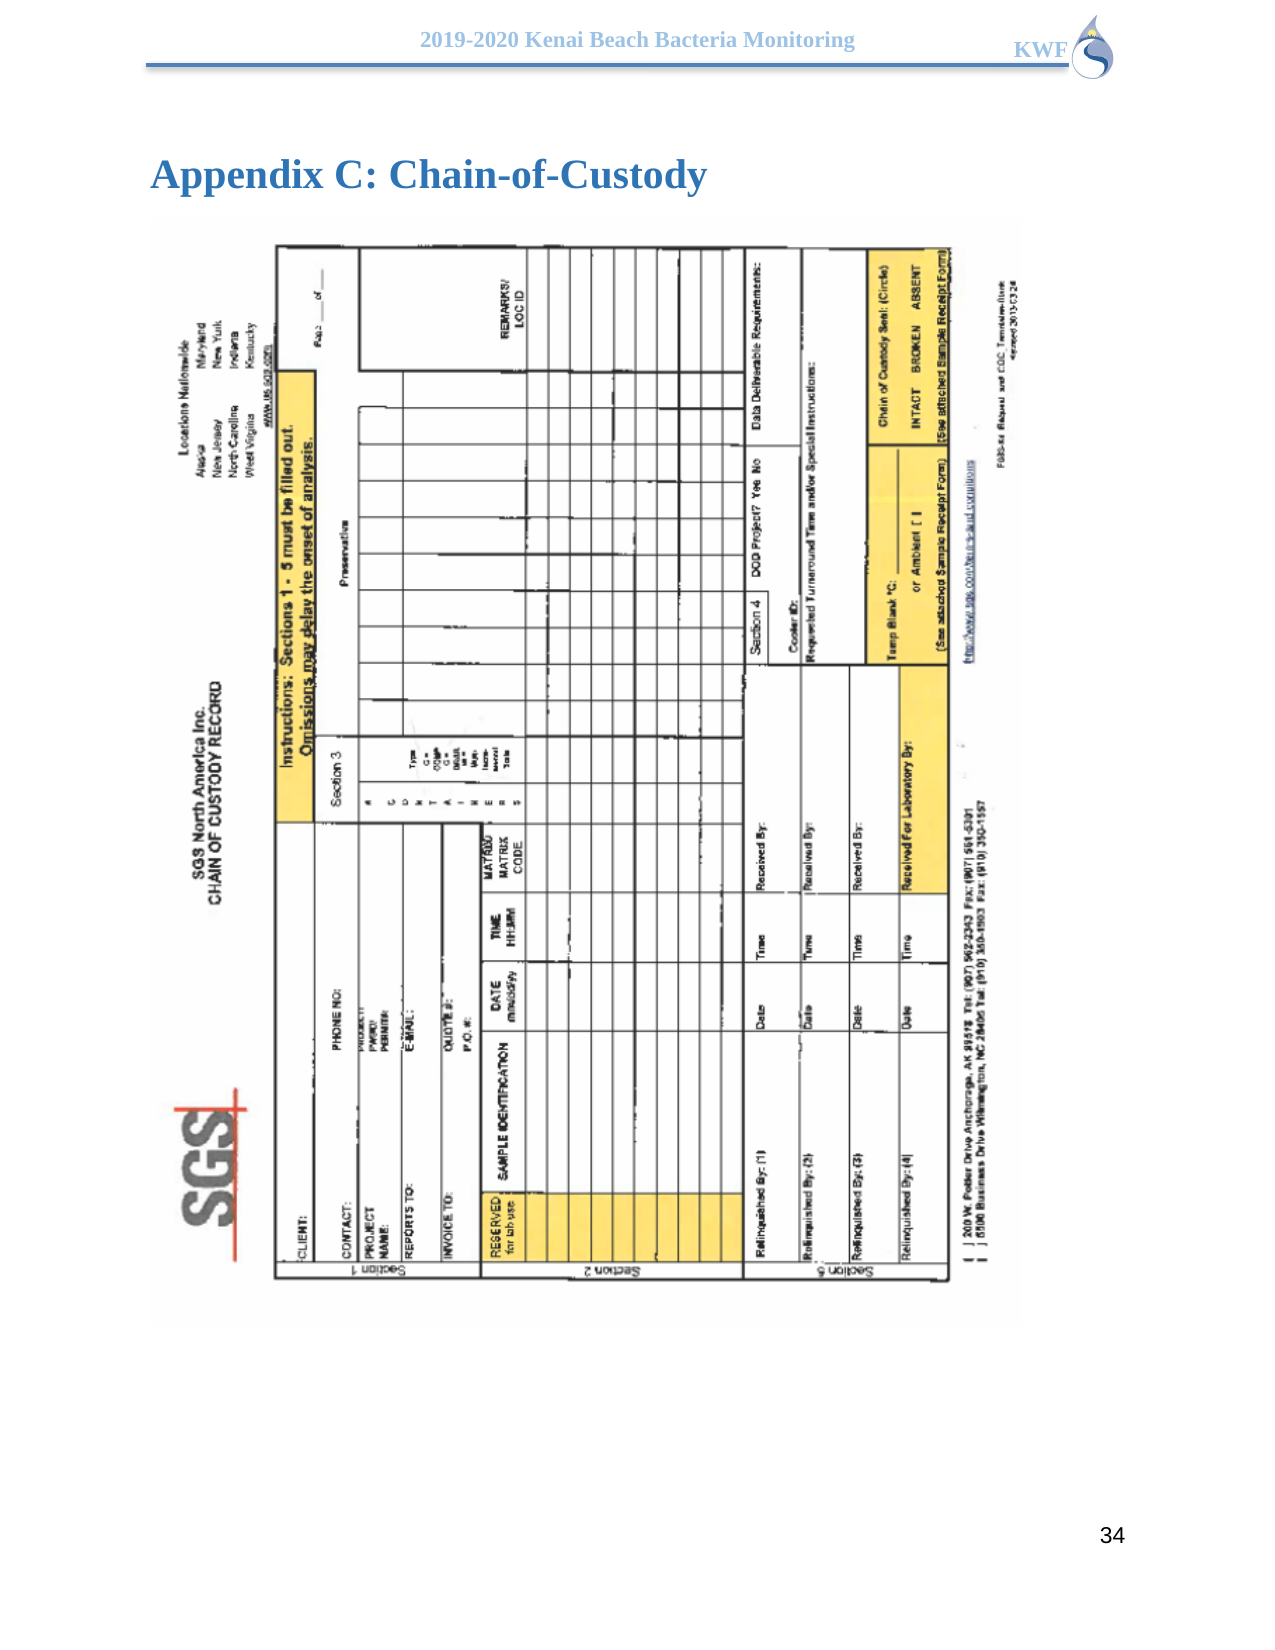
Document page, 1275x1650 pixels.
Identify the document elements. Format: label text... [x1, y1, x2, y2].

subtitle Appendix C: Chain-of-Custody [150, 150, 1125, 198]
picture [1069, 13, 1118, 79]
